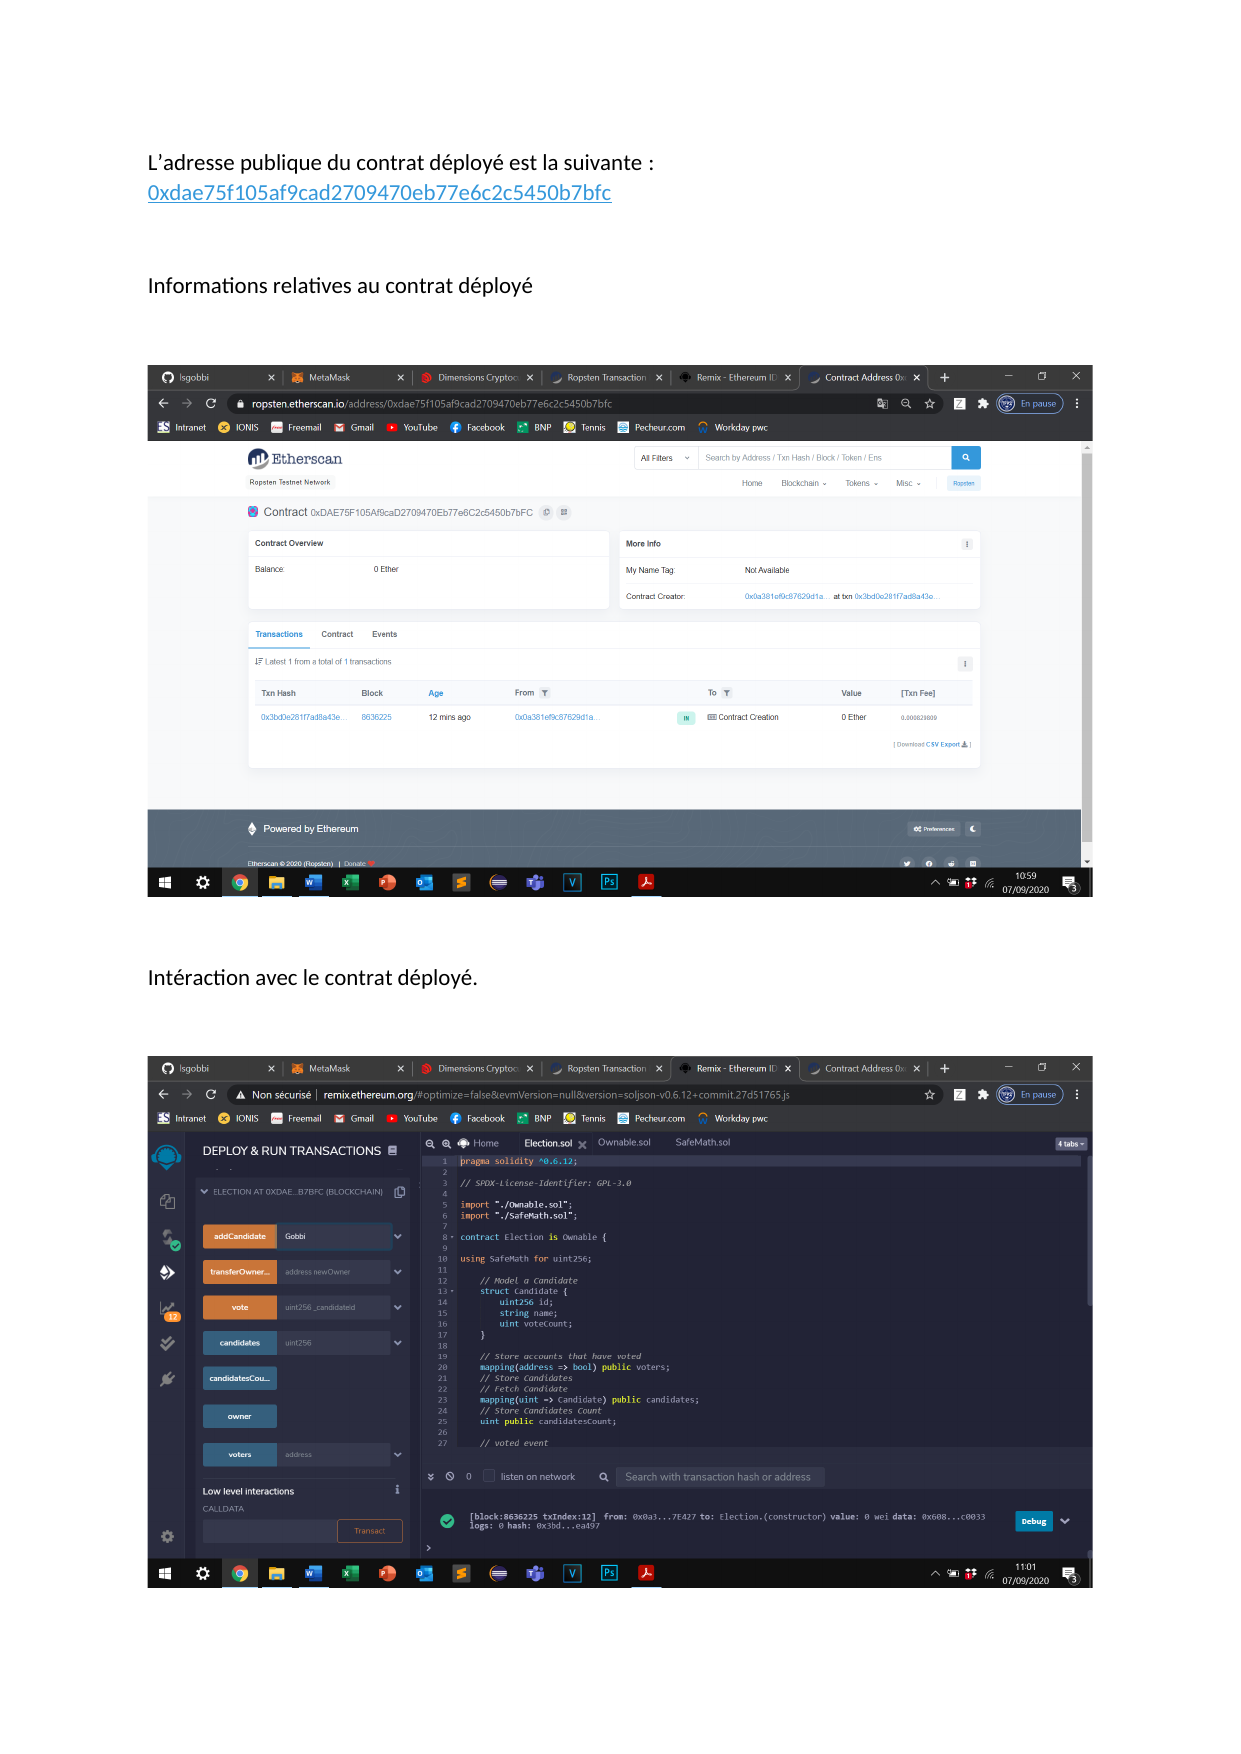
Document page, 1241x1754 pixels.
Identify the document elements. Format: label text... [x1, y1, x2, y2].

text Intéraction avec le contrat déployé. [148, 963, 1093, 991]
text L’adresse publique du contrat déployé est la suivante : 0xdae75f105af9cad2709470eb77e6c2c5450b7bfc [148, 148, 1093, 206]
text Informations relatives au contrat déployé [148, 272, 1093, 299]
picture [147, 1056, 1093, 1588]
picture [147, 365, 1093, 897]
